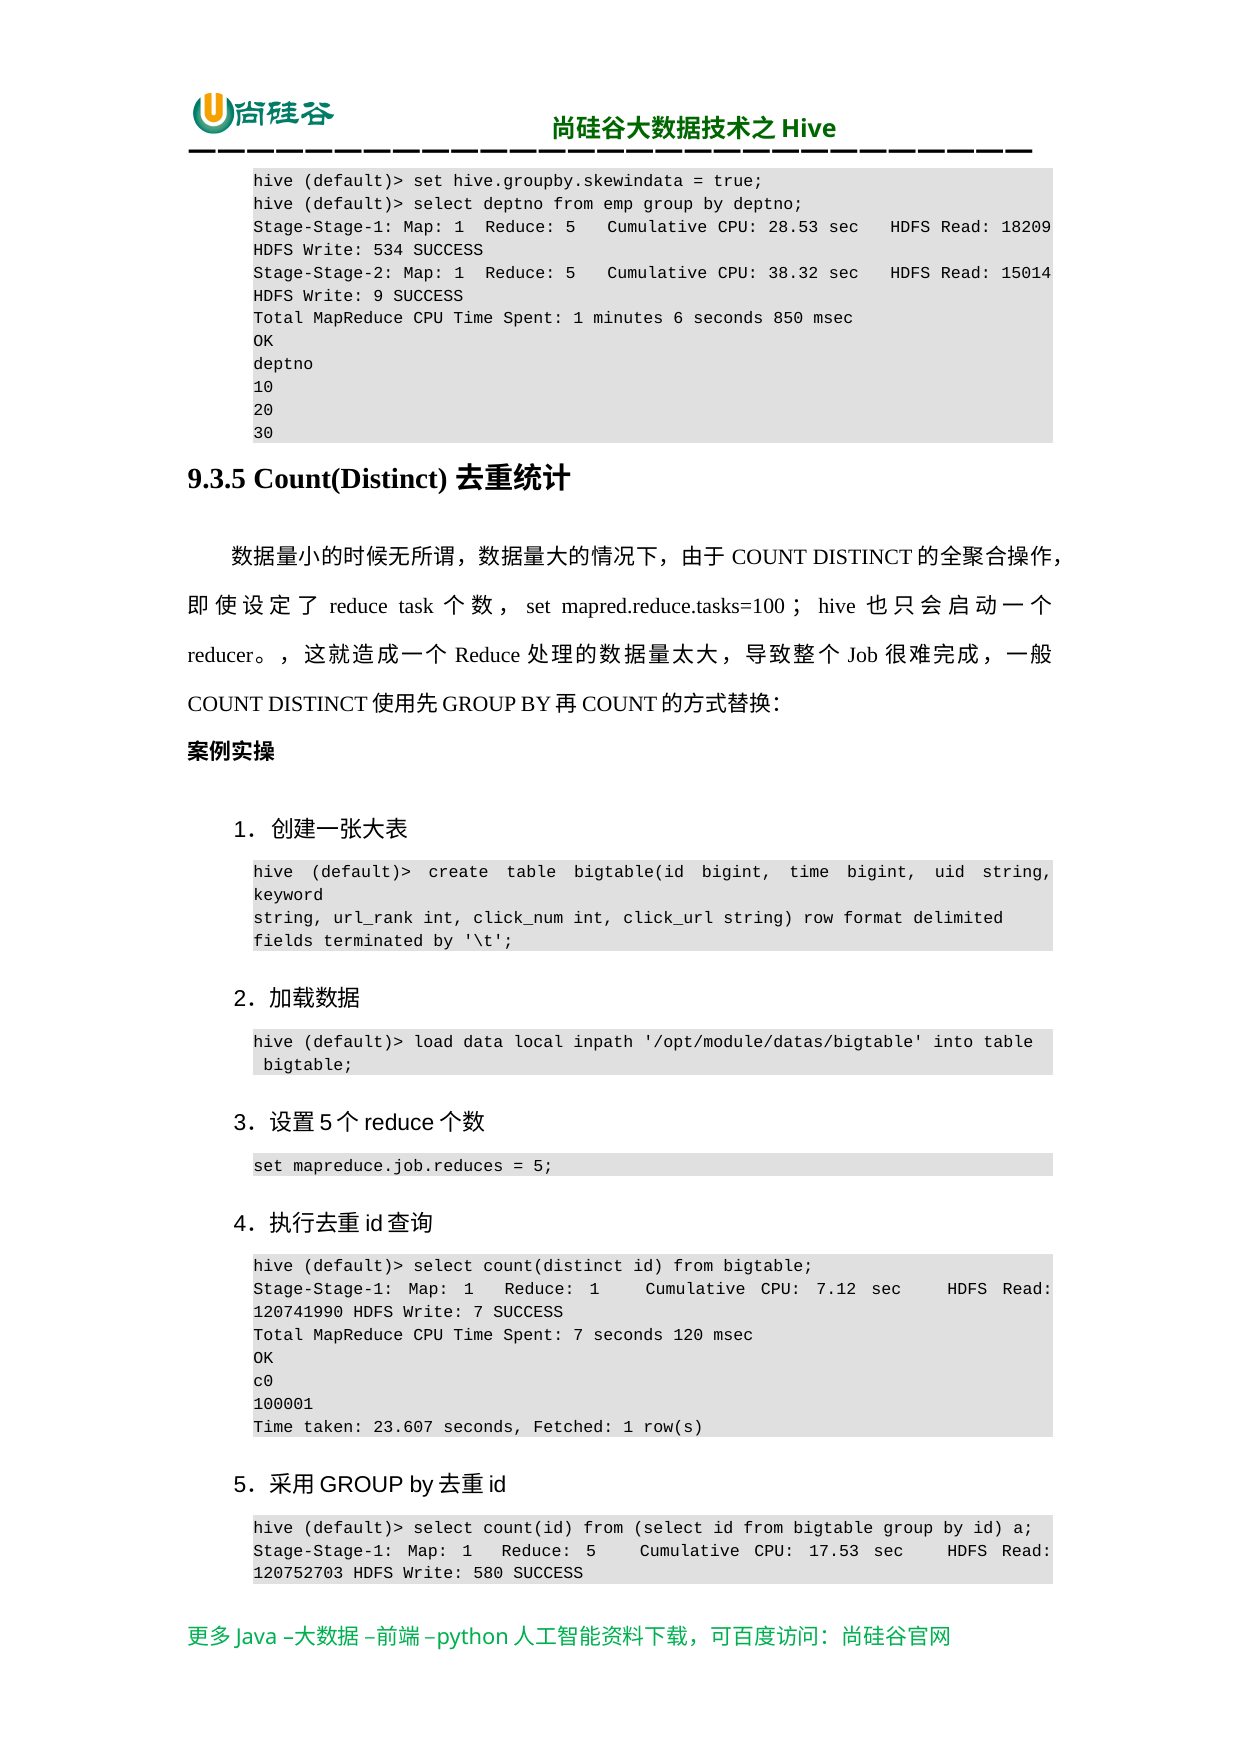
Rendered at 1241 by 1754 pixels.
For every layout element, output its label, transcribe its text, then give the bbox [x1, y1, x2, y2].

text string, url_rank int, click_num int, click_url string) row format delimited [253, 906, 1053, 928]
list 创建一张大表 [233, 795, 1053, 860]
text hive (default)> create table bigtable(id bigint, time bigint, uid string, keyword [253, 860, 1053, 906]
text 20 [253, 398, 1053, 421]
text fields terminated by '\t'; [253, 928, 1053, 951]
text 4．执行去重id查询 [187, 1189, 1053, 1254]
text Stage-Stage-1: Map: 1 Reduce: 1 Cumulative CPU: 7.12 sec HDFS Read: 120741990 HDFS Write: 7 SUCCESS [253, 1277, 1053, 1323]
text 案例实操 [187, 733, 1053, 766]
text set mapreduce.job.reduces = 5; [253, 1153, 1053, 1176]
text 30 [253, 421, 1053, 443]
text 10 [253, 375, 1053, 398]
subtitle 9.3.5 Count(Distinct) 去重统计 [187, 443, 1053, 508]
text 5．采用GROUP by去重id [187, 1450, 1053, 1515]
text hive (default)> select deptno from emp group by deptno; [253, 191, 1053, 214]
text deptno [253, 352, 1053, 375]
text hive (default)> select count(id) from (select id from bigtable group by id) a; [253, 1515, 1053, 1538]
text 100001 [253, 1391, 1053, 1414]
text c0 [253, 1368, 1053, 1391]
text OK [253, 1346, 1053, 1368]
text hive (default)> load data local inpath '/opt/module/datas/bigtable' into table [253, 1029, 1053, 1052]
text Stage-Stage-1: Map: 1 Reduce: 5 Cumulative CPU: 28.53 sec HDFS Read: 18209 HDFS Write: 534 SUCCESS [253, 214, 1053, 260]
text Stage-Stage-2: Map: 1 Reduce: 5 Cumulative CPU: 38.32 sec HDFS Read: 15014 HDFS Write: 9 SUCCESS [253, 260, 1053, 306]
text OK [253, 329, 1053, 352]
text hive (default)> set hive.groupby.skewindata = true; [253, 168, 1053, 191]
text 2．加载数据 [187, 964, 1053, 1029]
text Total MapReduce CPU Time Spent: 1 minutes 6 seconds 850 msec [253, 306, 1053, 329]
text 3．设置5个reduce个数 [187, 1088, 1053, 1153]
text Time taken: 23.607 seconds, Fetched: 1 row(s) [253, 1414, 1053, 1437]
picture [187, 88, 338, 138]
text 数据量小的时候无所谓，数据量大的情况下，由于COUNT DISTINCT的全聚合操作，即使设定了reduce task个数，set mapred.reduce.tasks=100；hive也只会启动一个reducer。，这就造成一个Reduce处理的数据量太大，导致整个Job很难完成，一般COUNT DISTINCT使用先GROUP BY再COUNT的方式替换： [187, 539, 1053, 718]
text bigtable; [253, 1052, 1053, 1075]
text Stage-Stage-1: Map: 1 Reduce: 5 Cumulative CPU: 17.53 sec HDFS Read: 120752703 HDFS Write: 580 SUCCESS [253, 1538, 1053, 1584]
text hive (default)> select count(distinct id) from bigtable; [253, 1254, 1053, 1277]
text Total MapReduce CPU Time Spent: 7 seconds 120 msec [253, 1323, 1053, 1346]
